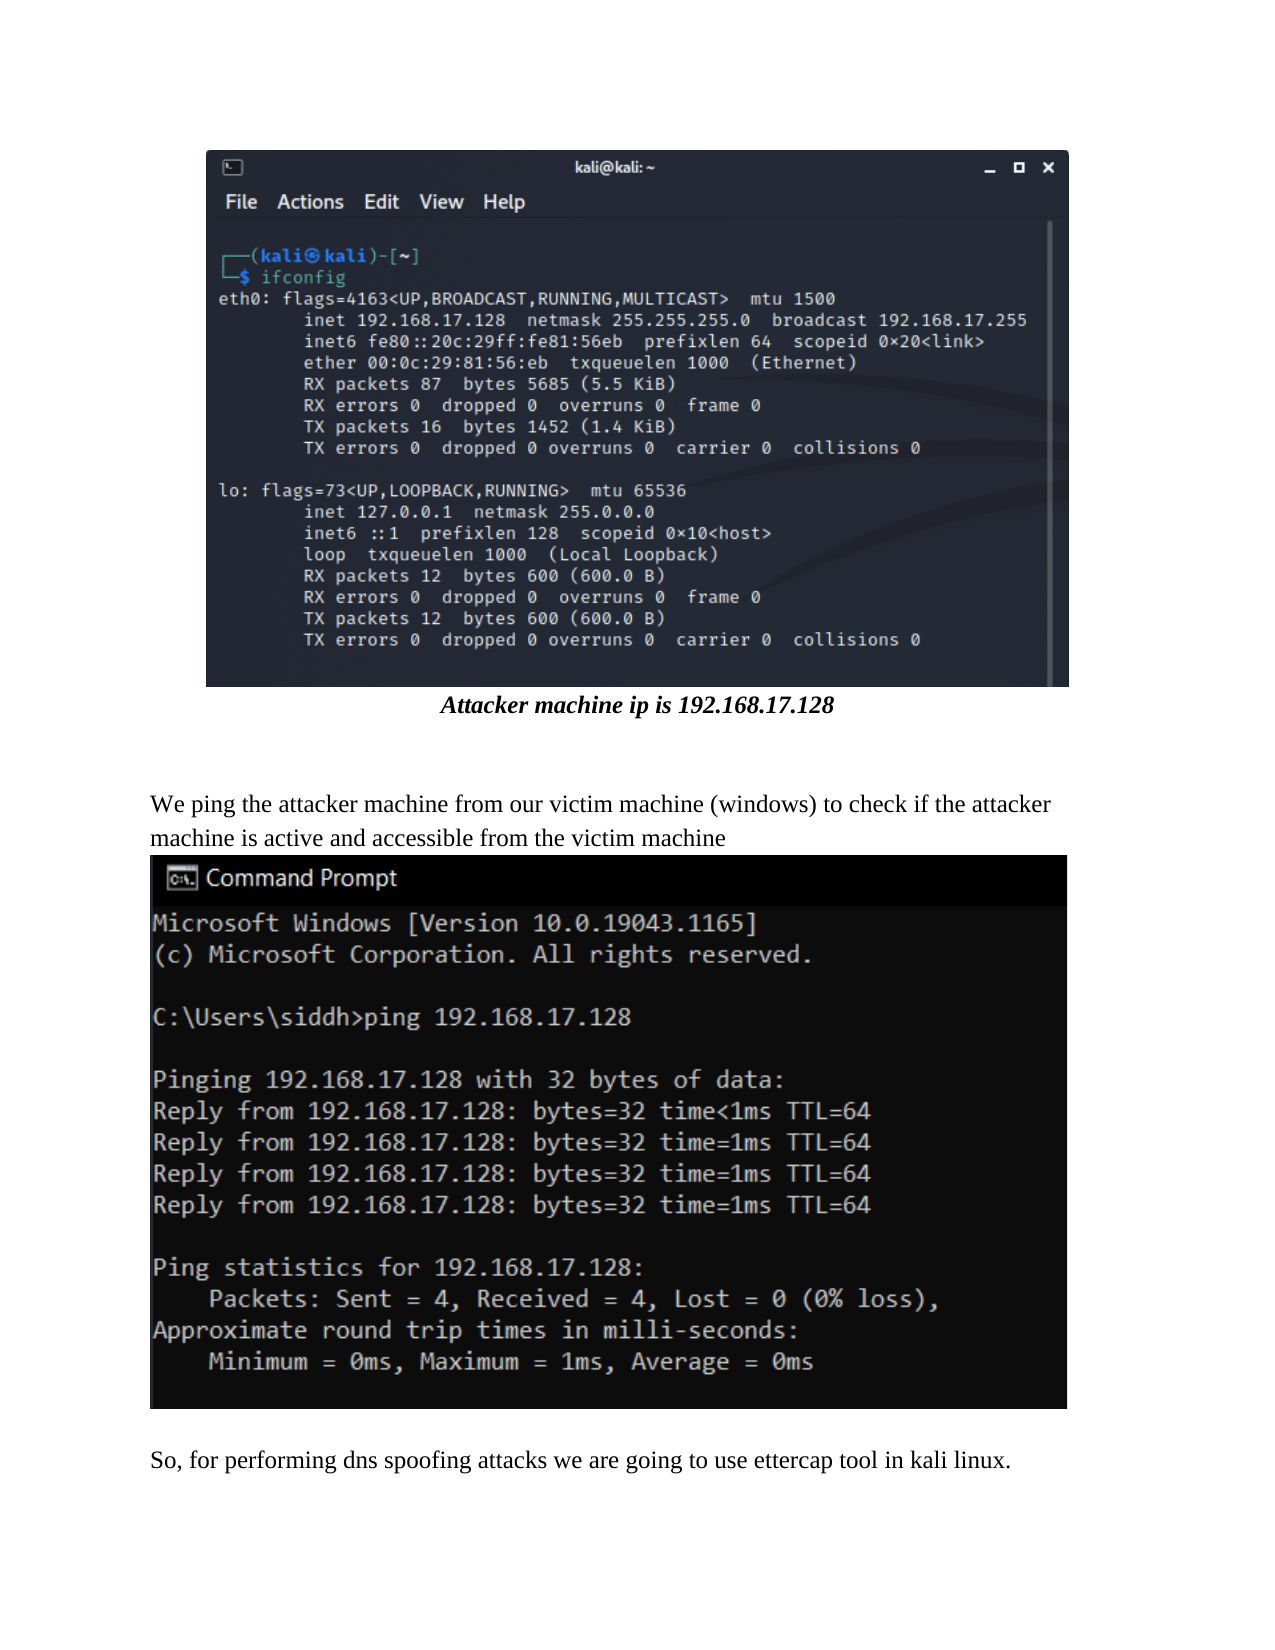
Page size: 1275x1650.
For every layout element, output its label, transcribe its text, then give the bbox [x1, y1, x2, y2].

picture [206, 150, 1069, 687]
text machine is active and accessible from the victim machine [150, 823, 1125, 851]
picture [150, 855, 1068, 1409]
text We ping the attacker machine from our victim machine (windows) to check if the attacker [150, 789, 1125, 818]
text So, for performing dns spoofing attacks we are going to use ettercap tool in kali linux. [150, 1446, 1125, 1474]
text Attacker machine ip is 192.168.17.128 [150, 691, 1125, 719]
